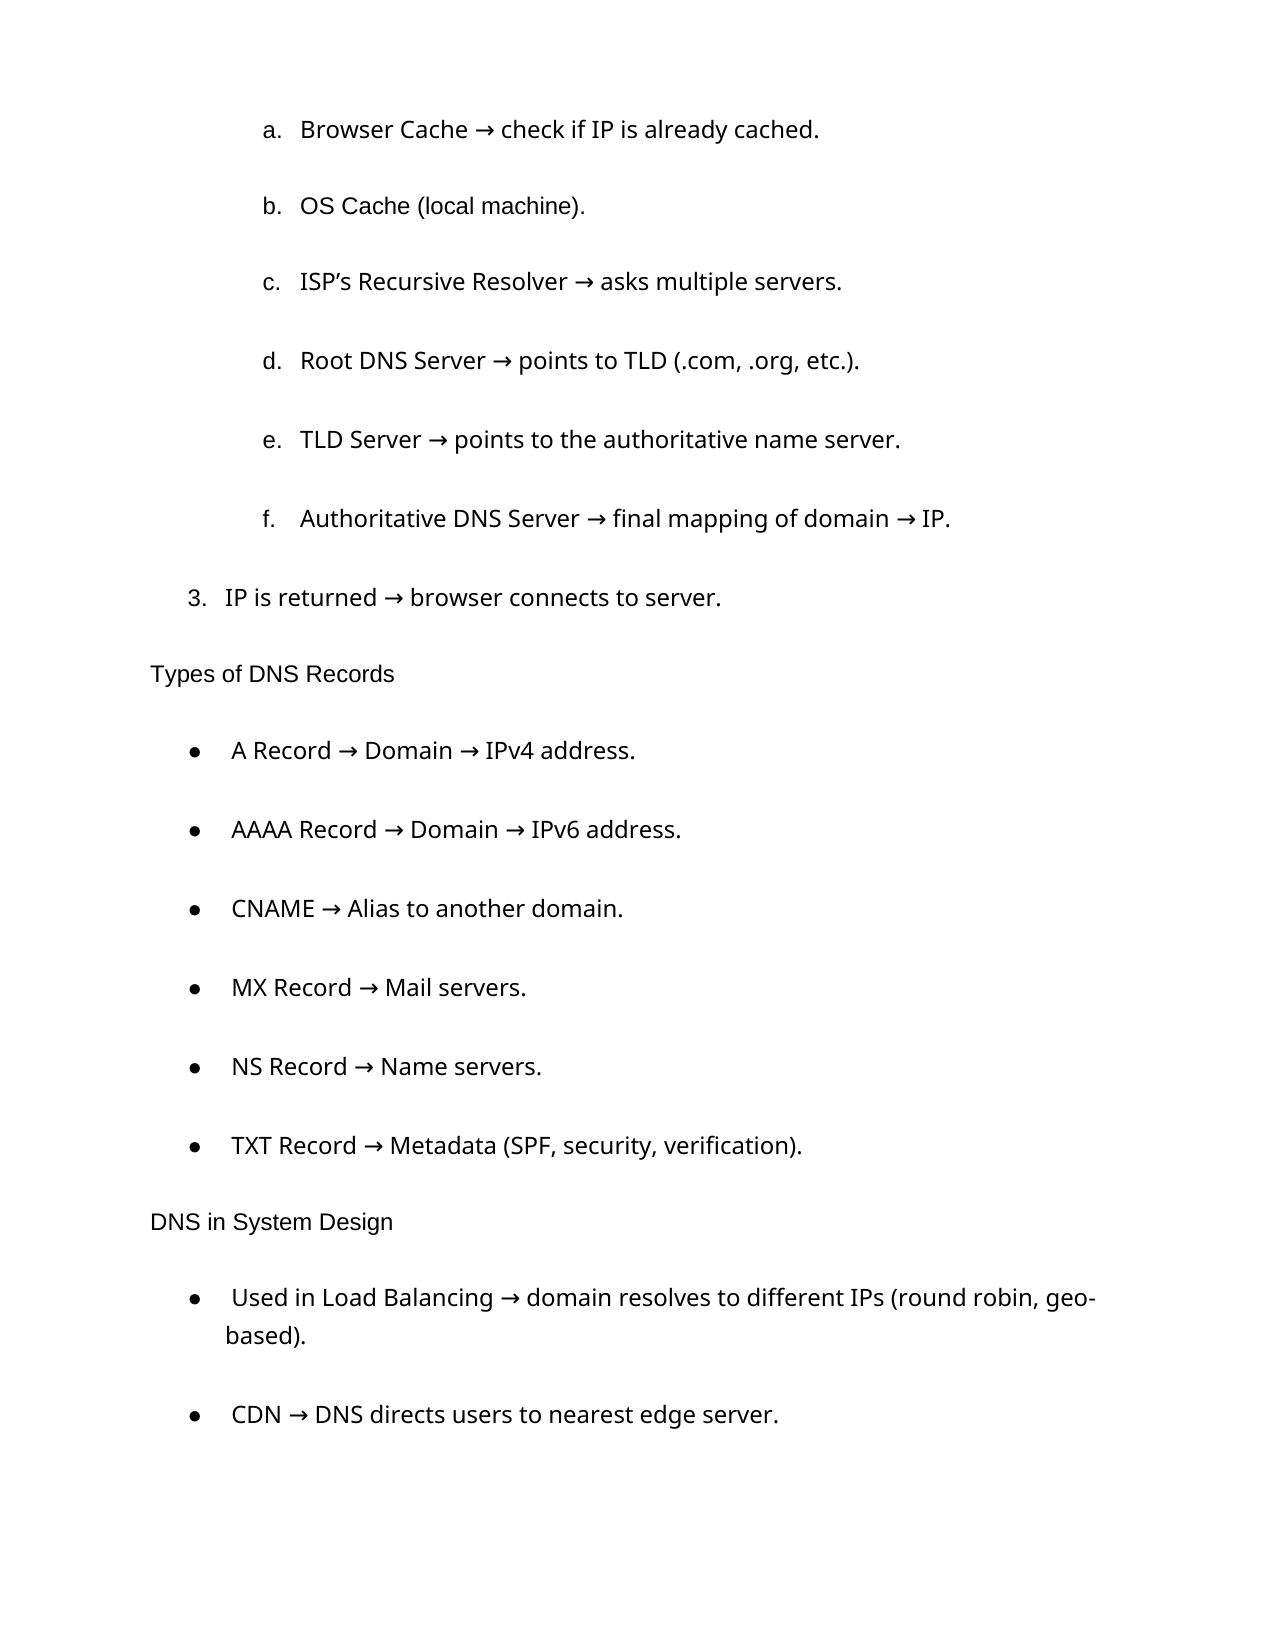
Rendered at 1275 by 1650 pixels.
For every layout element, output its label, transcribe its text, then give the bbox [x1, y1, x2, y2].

text DNS in System Design [150, 1208, 1125, 1236]
list Authoritative DNS Server → final mapping of domain → IP. [262, 502, 1125, 535]
list CNAME → Alias to another domain. [187, 892, 1125, 924]
list A Record → Domain → IPv4 address. [187, 733, 1125, 766]
list ISP’s Recursive Resolver → asks multiple servers. [262, 265, 1125, 297]
list AAAA Record → Domain → IPv6 address. [187, 813, 1125, 845]
list CDN → DNS directs users to nearest edge server. [187, 1398, 1125, 1430]
list IP is returned → browser connects to server. [187, 581, 1125, 614]
list NS Record → Name servers. [187, 1050, 1125, 1082]
list TLD Server → points to the authoritative name server. [262, 423, 1125, 456]
list OS Cache (local machine). [262, 192, 1125, 219]
text Types of DNS Records [150, 660, 1125, 688]
list Used in Load Balancing → domain resolves to different IPs (round robin, geo-based). [187, 1281, 1125, 1351]
list Browser Cache → check if IP is already cached. [262, 112, 1125, 145]
list Root DNS Server → points to TLD (.com, .org, etc.). [262, 344, 1125, 377]
list TXT Record → Metadata (SPF, security, verification). [187, 1129, 1125, 1161]
list MX Record → Mail servers. [187, 971, 1125, 1003]
